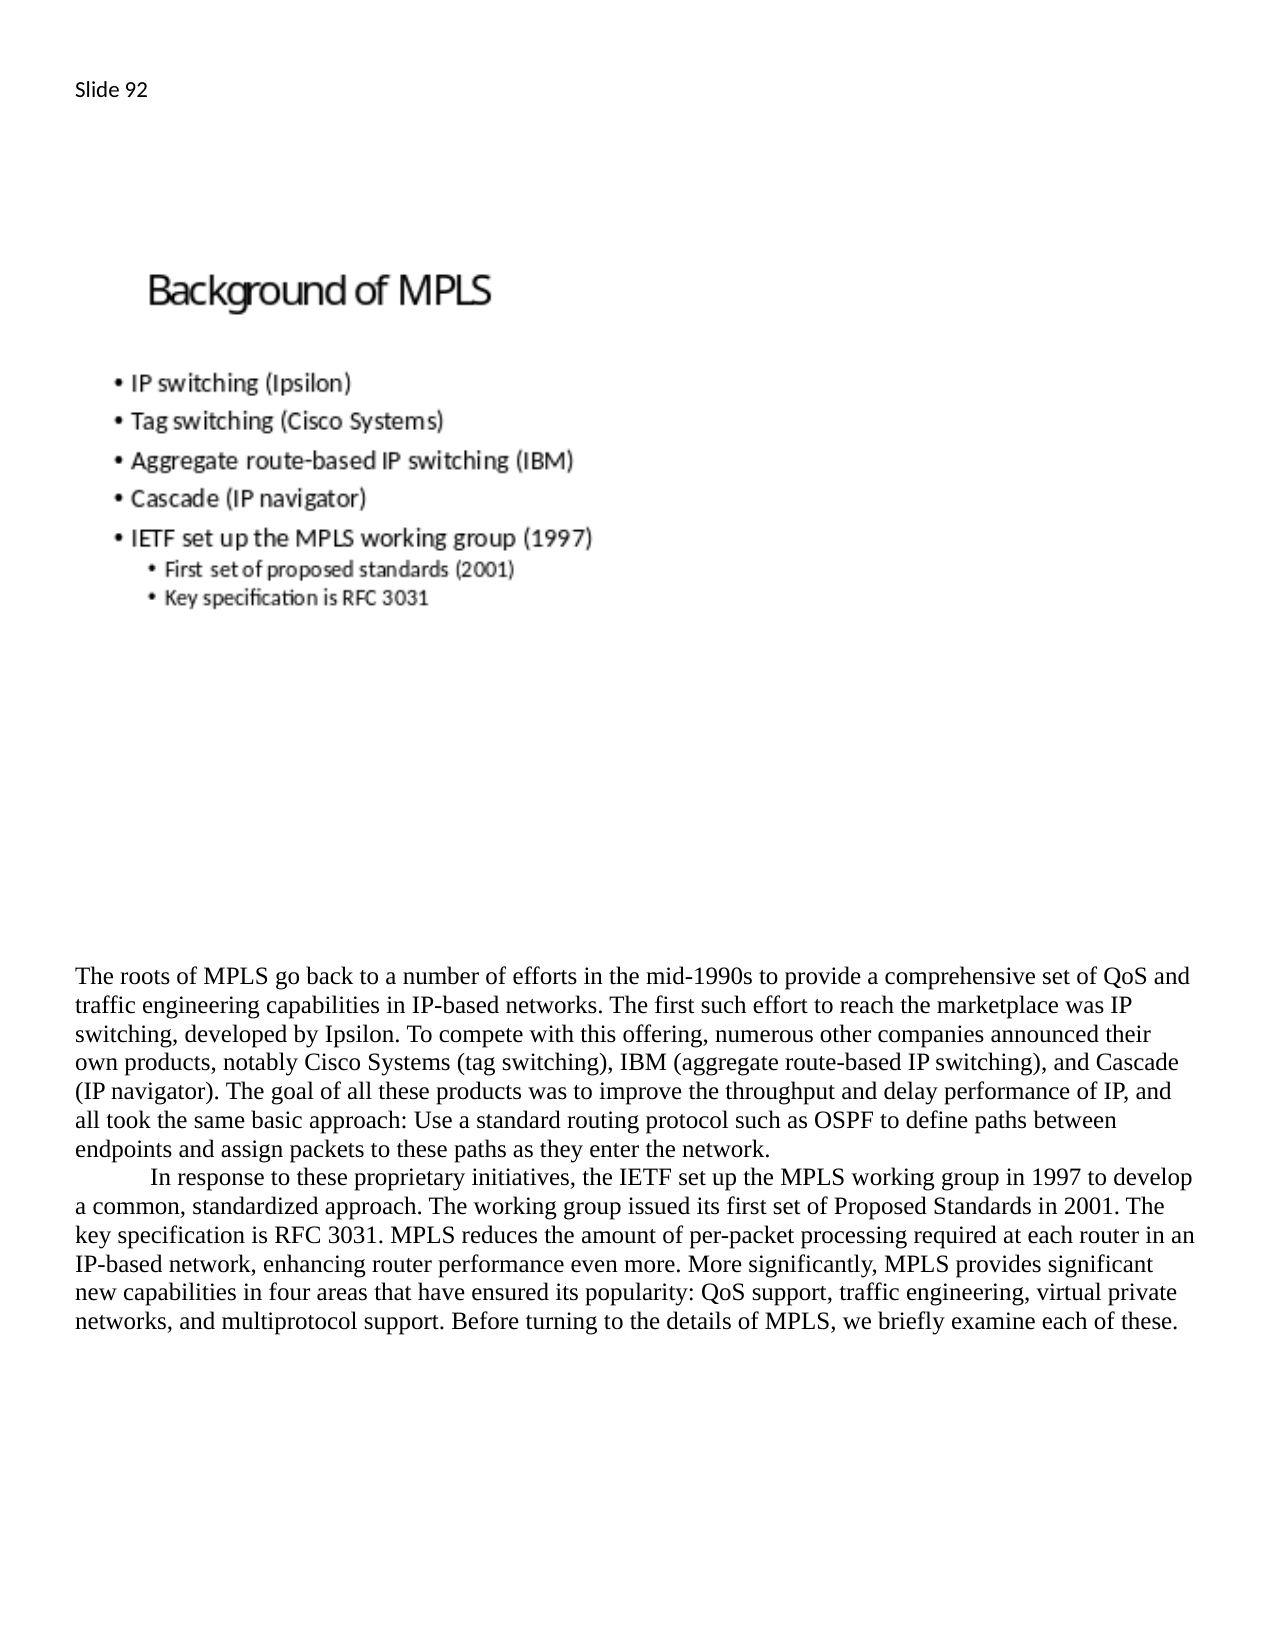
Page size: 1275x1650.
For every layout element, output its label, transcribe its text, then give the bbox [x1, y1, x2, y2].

text The roots of MPLS go back to a number of efforts in the mid-1990s to provide a comprehensive set of QoS and traffic engineering capabilities in IP-based networks. The first such effort to reach the marketplace was IP switching, developed by Ipsilon. To compete with this offering, numerous other companies announced their own products, notably Cisco Systems (tag switching), IBM (aggregate route-based IP switching), and Cascade (IP navigator). The goal of all these products was to improve the throughput and delay performance of IP, and all took the same basic approach: Use a standard routing protocol such as OSPF to define paths between endpoints and assign packets to these paths as they enter the network. [75, 961, 1200, 1162]
text Slide 92 [75, 75, 1200, 103]
text In response to these proprietary initiatives, the IETF set up the MPLS working group in 1997 to develop a common, standardized approach. The working group issued its first set of Proposed Standards in 2001. The key specification is RFC 3031. MPLS reduces the amount of per-packet processing required at each router in an IP-based network, enhancing router performance even more. More significantly, MPLS provides significant new capabilities in four areas that have ensured its popularity: QoS support, traffic engineering, virtual private networks, and multiprotocol support. Before turning to the details of MPLS, we briefly examine each of these. [75, 1162, 1200, 1335]
